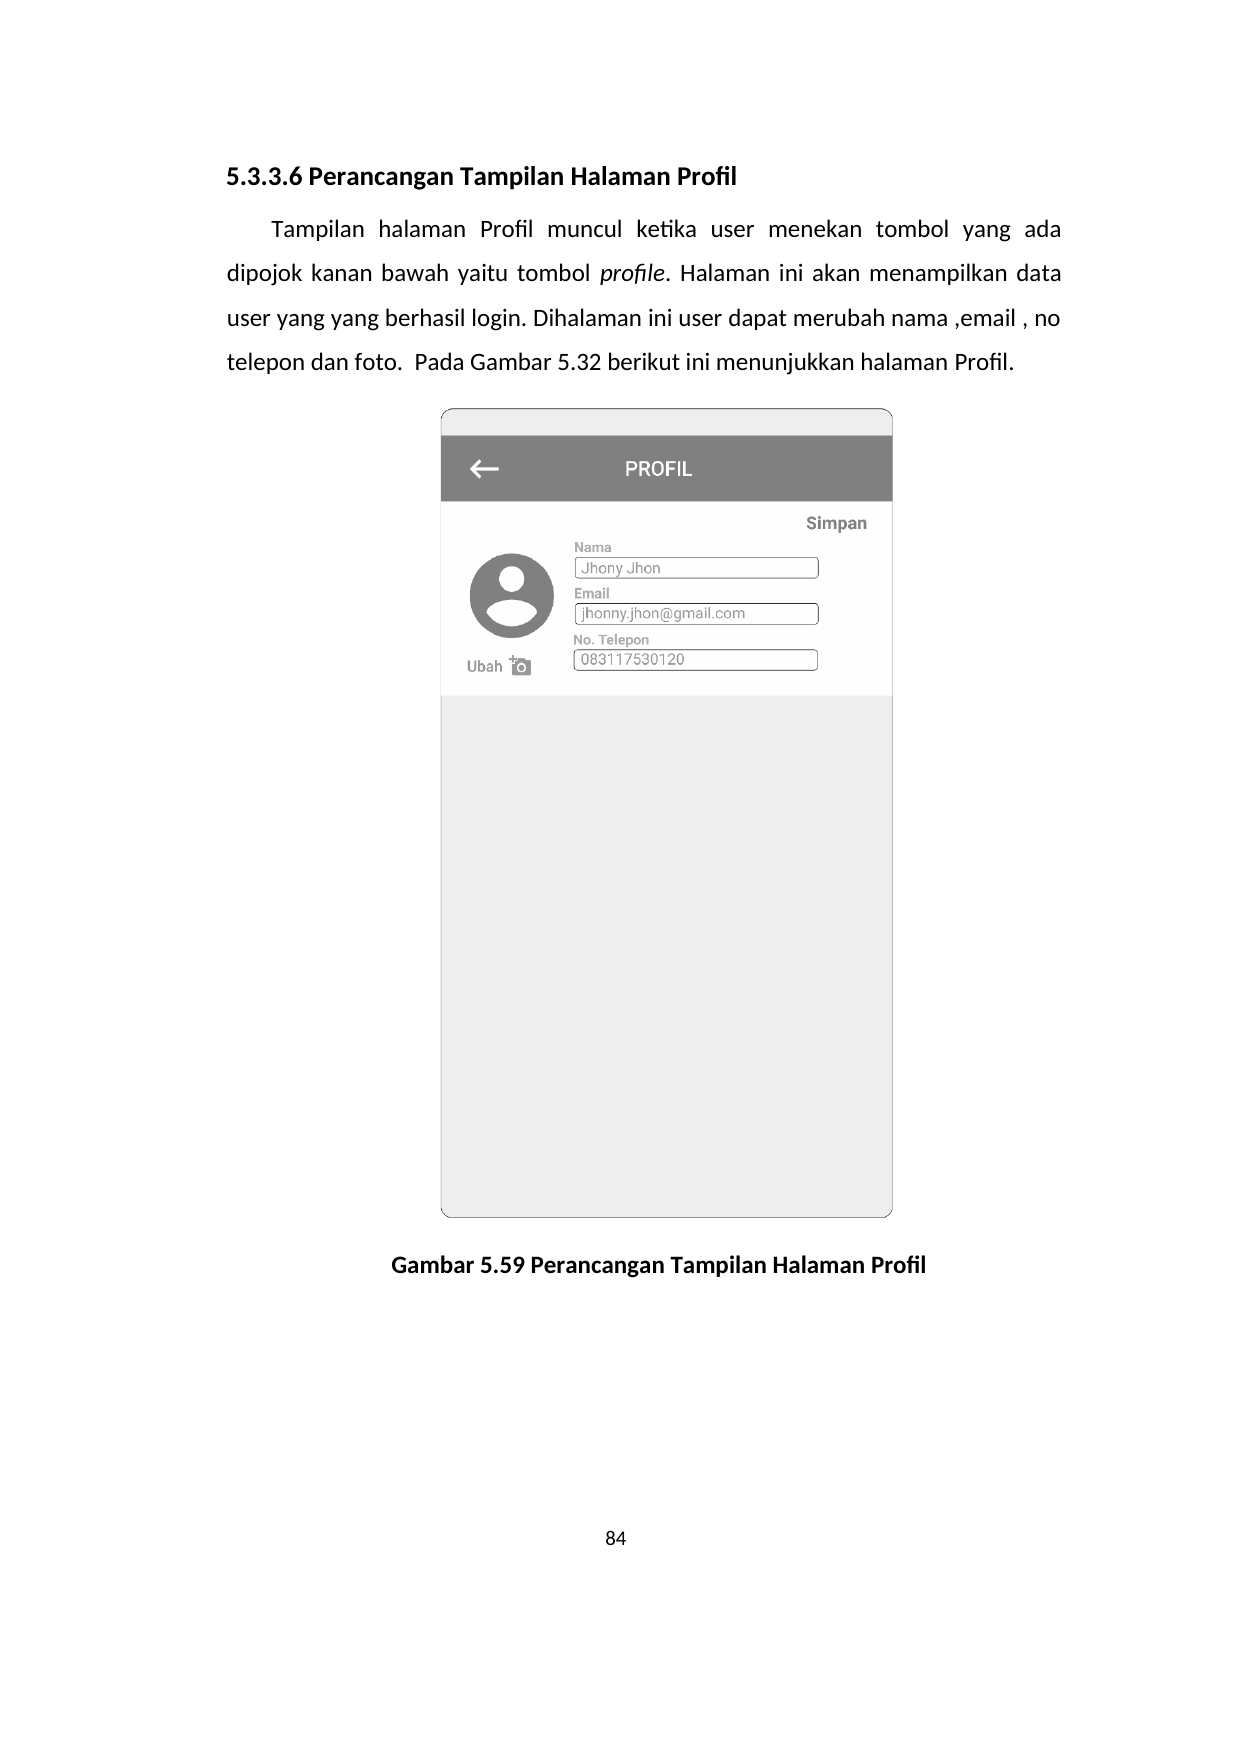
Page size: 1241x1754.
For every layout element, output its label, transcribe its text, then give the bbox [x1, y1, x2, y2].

subtitle 5.3.3.6 Perancangan Tampilan Halaman Profil [226, 159, 1092, 192]
text Tampilan halaman Profil muncul ketika user menekan tombol yang ada dipojok kanan bawah yaitu tombol profile. Halaman ini akan menampilkan data user yang yang berhasil login. Dihalaman ini user dapat merubah nama ,email , no telepon dan foto. Pada Gambar 5.32 berikut ini menunjukkan halaman Profil. [227, 213, 1062, 377]
picture [440, 408, 893, 1218]
subtitle Gambar 5.59 Perancangan Tampilan Halaman Profil [226, 1249, 1092, 1280]
